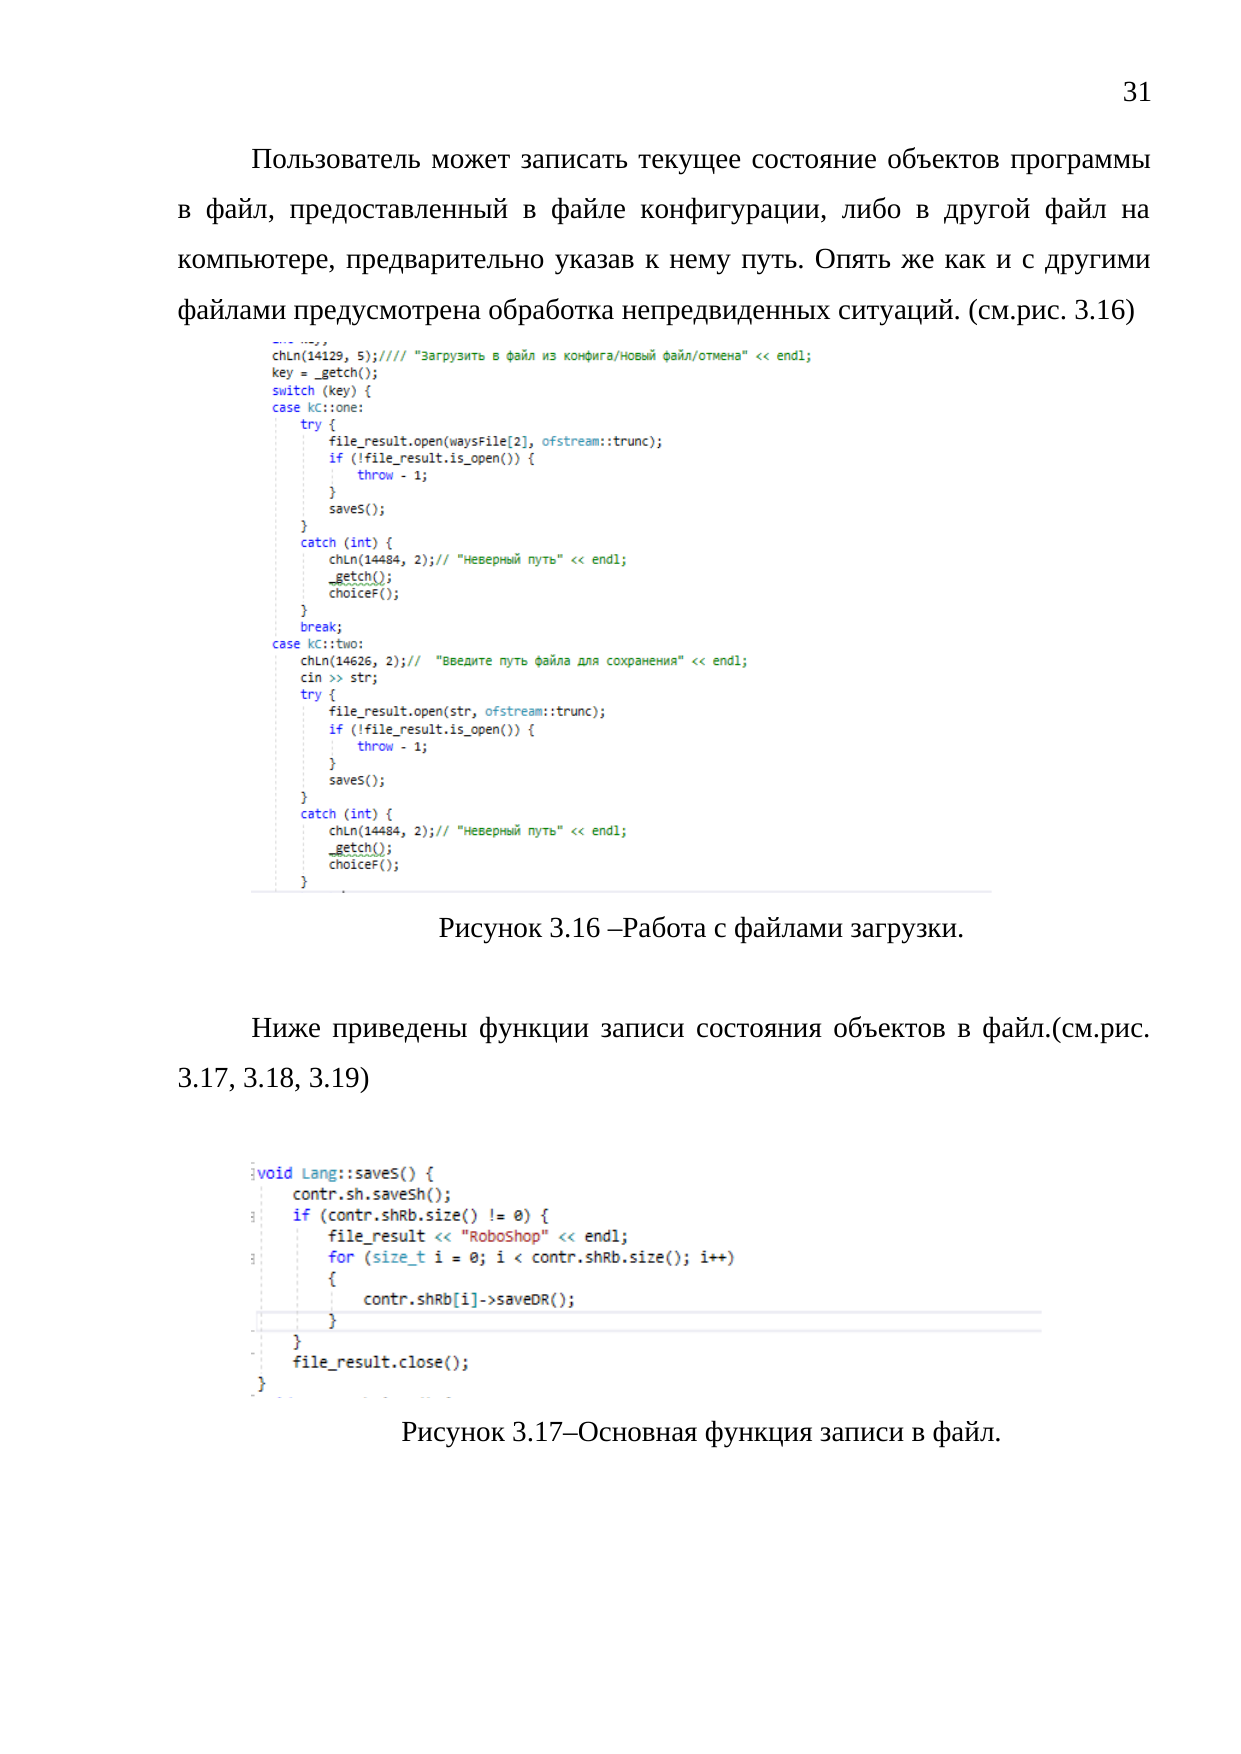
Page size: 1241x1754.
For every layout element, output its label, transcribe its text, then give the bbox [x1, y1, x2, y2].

text Пользователь может записать текущее состояние объектов программы в файл, предоставленный в файле конфигурации, либо в другой файл на компьютере, предварительно указав к нему путь. Опять же как и с другими файлами предусмотрена обработка непредвиденных ситуаций. (см.рис. 3.16) [177, 141, 1152, 325]
picture [251, 1161, 1042, 1398]
picture [251, 342, 992, 893]
text Рисунок 3.17–Основная функция записи в файл. [177, 1414, 1152, 1448]
text Ниже приведены функции записи состояния объектов в файл.(см.рис. 3.17, 3.18, 3.19) [177, 1010, 1152, 1094]
text Рисунок 3.16 –Работа с файлами загрузки. [177, 910, 1152, 943]
